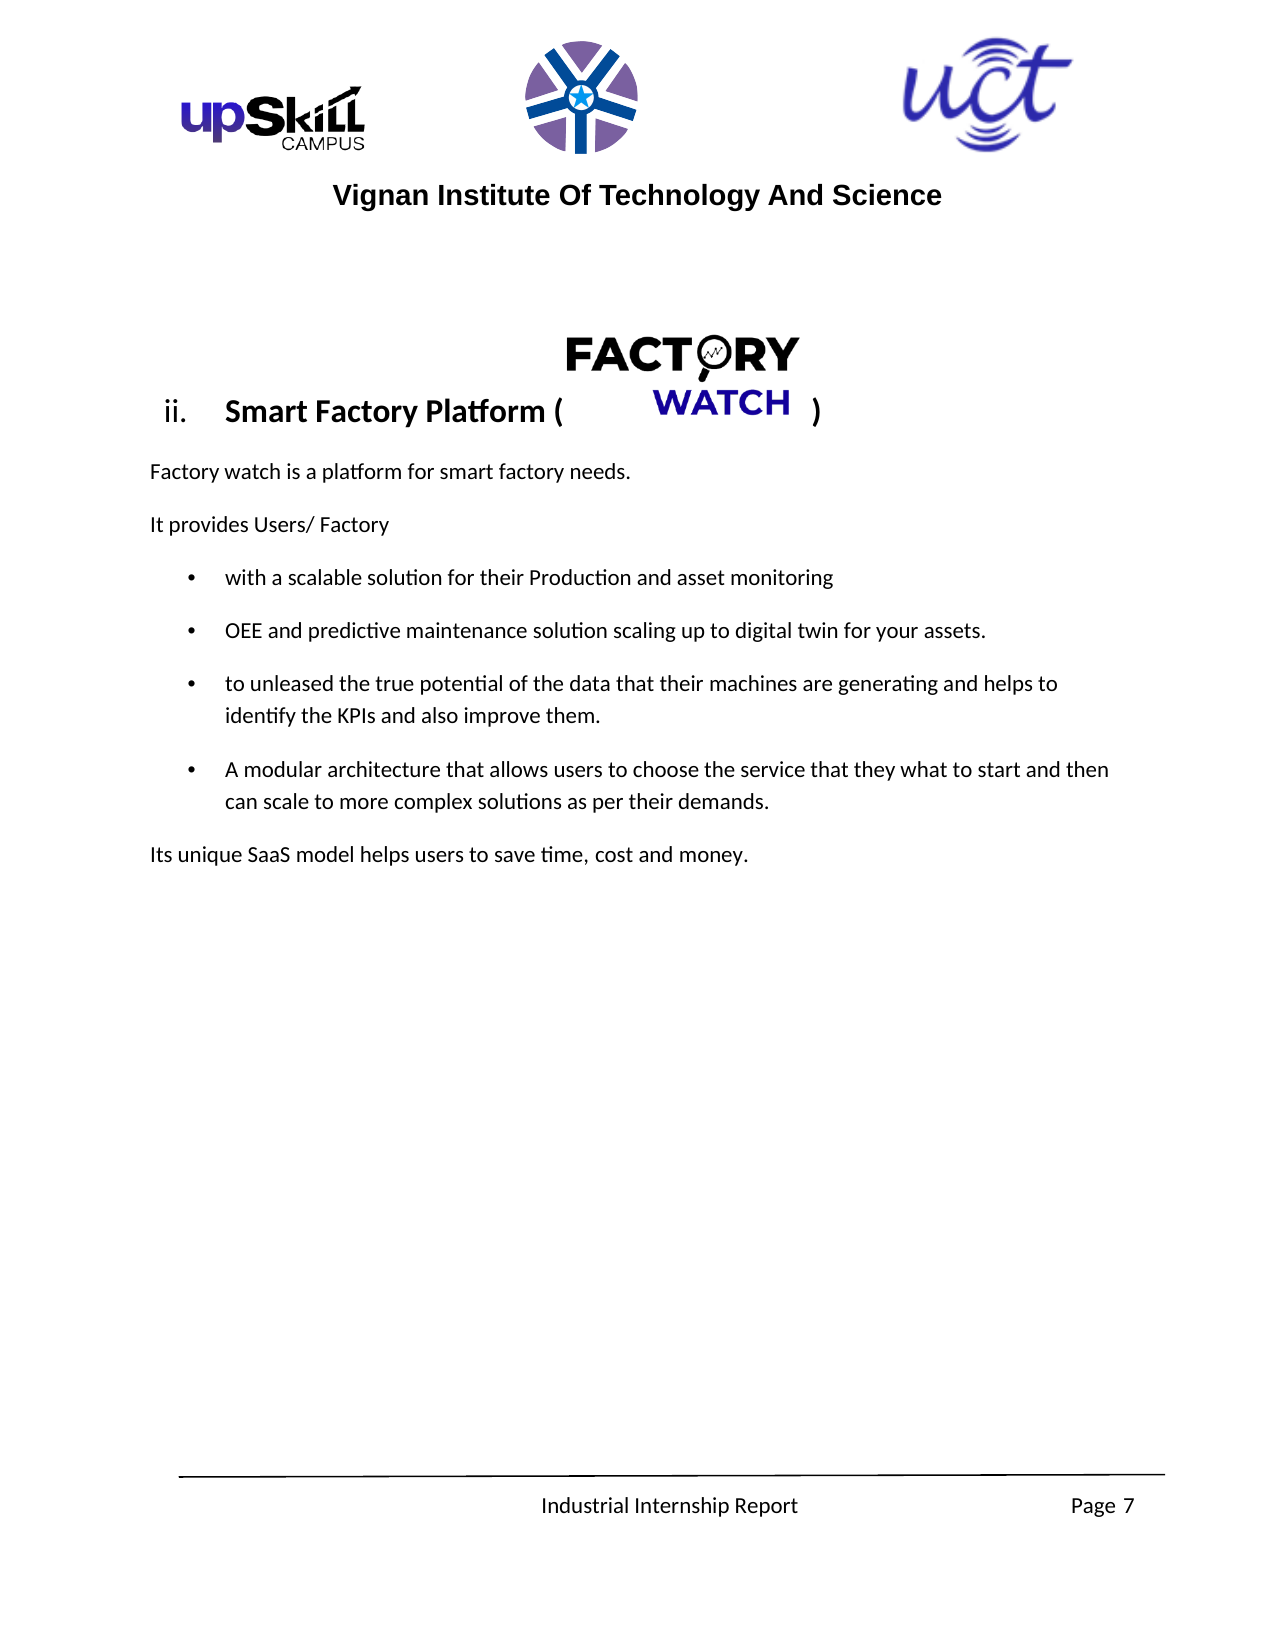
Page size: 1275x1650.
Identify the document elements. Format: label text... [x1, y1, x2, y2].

picture [563, 330, 812, 423]
list to unleased the true potential of the data that their machines are generating and helps to identify the KPIs and also improve them. [187, 669, 1134, 730]
text It provides Users/ Factory [150, 510, 1134, 538]
list OEE and predictive maintenance solution scaling up to digital twin for your assets. [187, 616, 1134, 644]
list A modular architecture that allows users to choose the service that they what to start and then can scale to more complex solutions as per their demands. [187, 755, 1134, 815]
list Smart Factory Platform () [187, 330, 1134, 431]
text Its unique SaaS model helps users to save time, cost and money. [150, 840, 1134, 868]
list with a scalable solution for their Production and asset monitoring [187, 563, 1134, 591]
picture [900, 28, 1079, 154]
text Factory watch is a platform for smart factory needs. [150, 457, 1134, 485]
picture [525, 41, 638, 154]
picture [150, 73, 396, 154]
